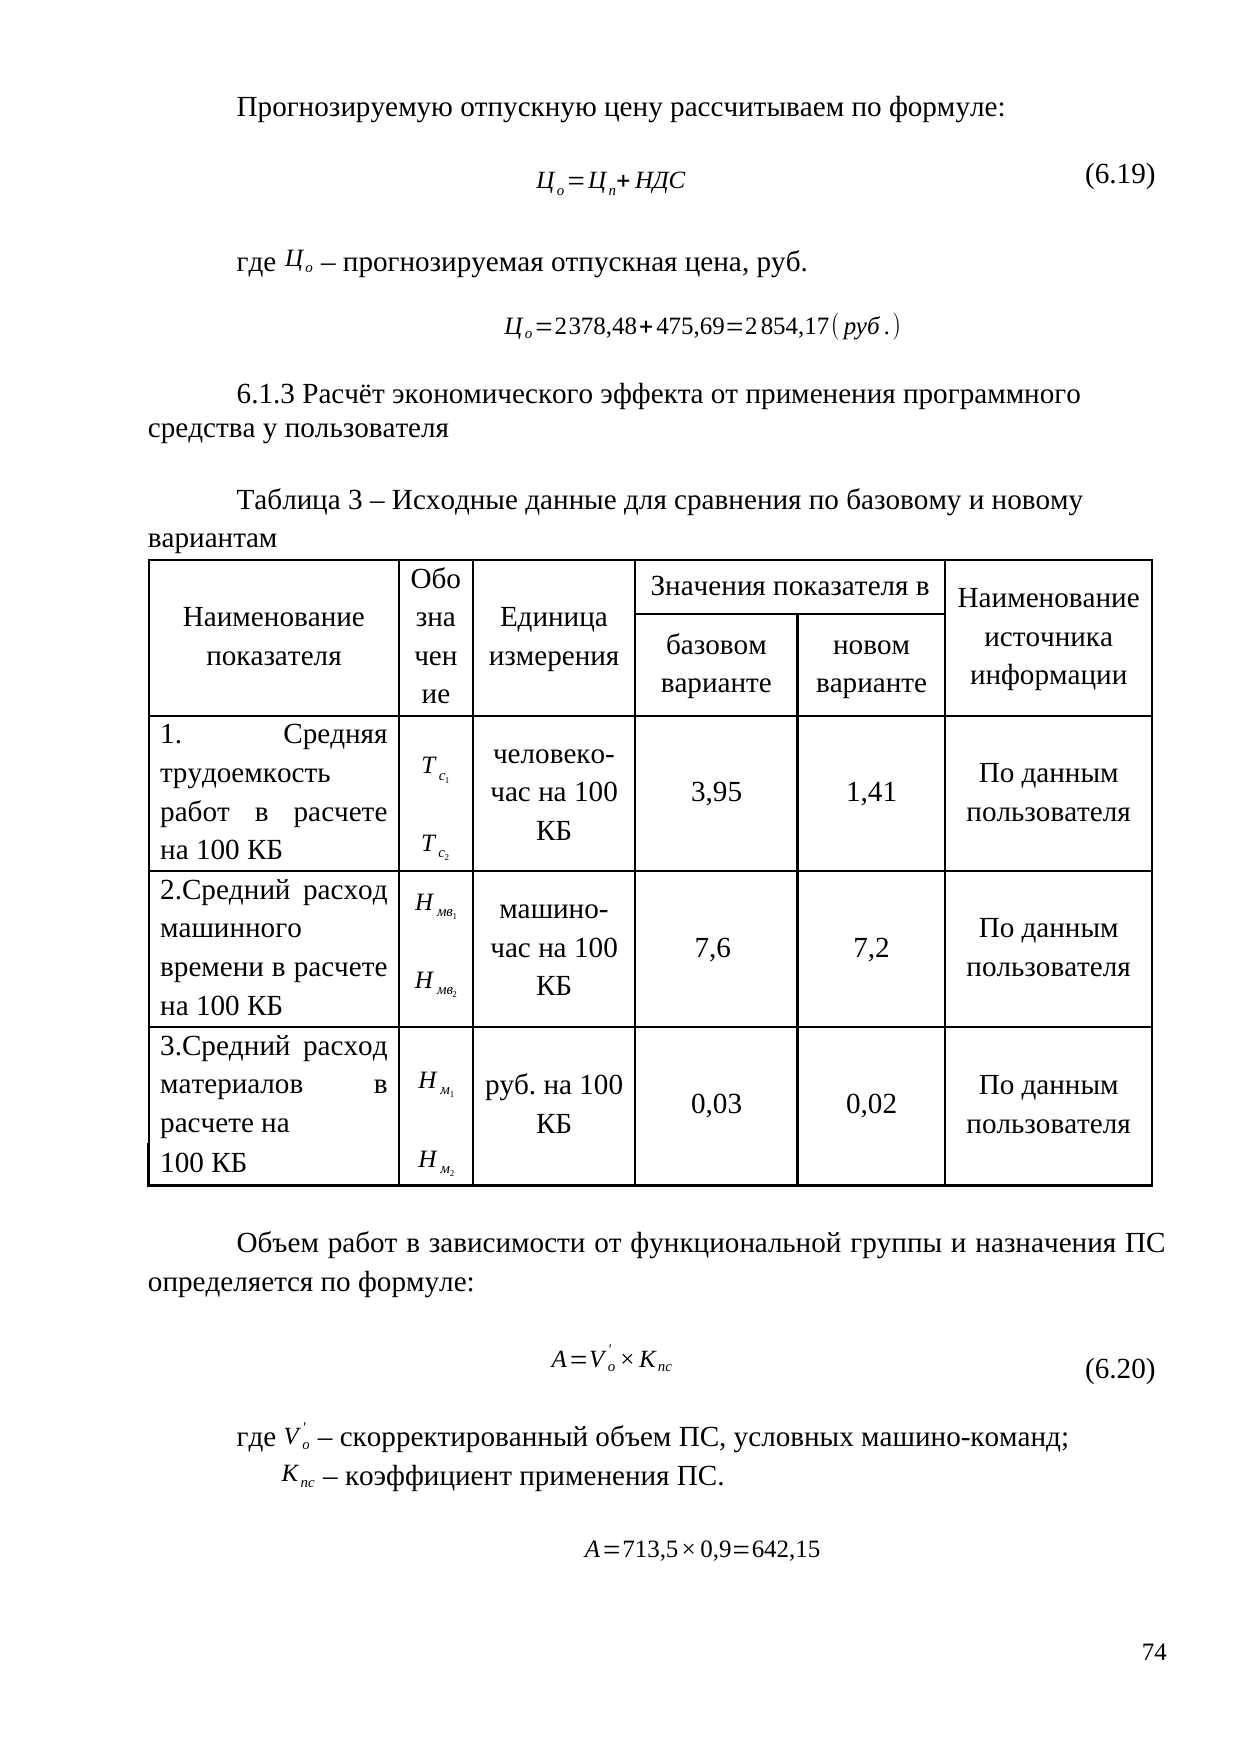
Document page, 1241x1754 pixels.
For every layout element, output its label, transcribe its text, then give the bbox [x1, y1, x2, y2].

text Таблица 3 – Исходные данные для сравнения по базовому и новому вариантам [148, 482, 1167, 554]
text Объем работ в зависимости от функциональной группы и назначения ПС определяется по формуле: [148, 1225, 1167, 1297]
table_header [148, 1341, 985, 1418]
table_cell [400, 872, 472, 943]
text где – прогнозируемая отпускная цена, руб. [148, 244, 1167, 277]
table_header Единица измерения [474, 561, 634, 714]
text 6.1.3 Расчёт экономического эффекта от применения программного средства у пользователя [148, 376, 1167, 443]
table_cell 7,2 [799, 872, 944, 1026]
table_header [148, 156, 985, 210]
table_header (6.19) [985, 156, 1167, 210]
table_cell 3,95 [636, 717, 796, 870]
table_cell [400, 943, 472, 1026]
table_cell руб. на 100 КБ [474, 1028, 634, 1183]
table_cell машино-час на 100 КБ [474, 872, 634, 1026]
table_header Обозначение [400, 561, 472, 714]
table_header Наименование источника информации [946, 561, 1151, 714]
table_cell базовом варианте [636, 615, 796, 714]
table_cell [400, 825, 472, 870]
table_header Значения показателя в [636, 561, 944, 613]
table_header (6.20) [985, 1341, 1167, 1418]
table_cell 0,02 [799, 1028, 944, 1183]
table_cell 100 КБ [150, 1143, 398, 1183]
text Прогнозируемую отпускную цену рассчитываем по формуле: [148, 89, 1167, 122]
table_cell [400, 1028, 472, 1142]
table_cell 3.Средний расход материалов в расчете на [150, 1028, 398, 1142]
text где – скорректированный объем ПС, условных машино-команд; [148, 1418, 1167, 1453]
table_cell По данным пользователя [946, 872, 1151, 1026]
table_cell По данным пользователя [946, 717, 1151, 870]
table_cell 7,6 [636, 872, 796, 1026]
table_cell человеко-час на 100 КБ [474, 717, 634, 870]
table_cell 2.Средний расход машинного времени в расчете на 100 КБ [150, 872, 398, 1026]
table_cell [400, 1143, 472, 1183]
table_cell 1. Средняя трудоемкость работ в расчете на 100 КБ [150, 717, 398, 870]
table_cell 0,03 [636, 1028, 796, 1183]
table_header Наименование показателя [150, 561, 398, 714]
table_cell [400, 717, 472, 825]
table_cell 1,41 [799, 717, 944, 870]
table_cell По данным пользователя [946, 1028, 1151, 1183]
table_cell новом варианте [799, 615, 944, 714]
text – коэффициент применения ПС. [148, 1458, 1167, 1492]
